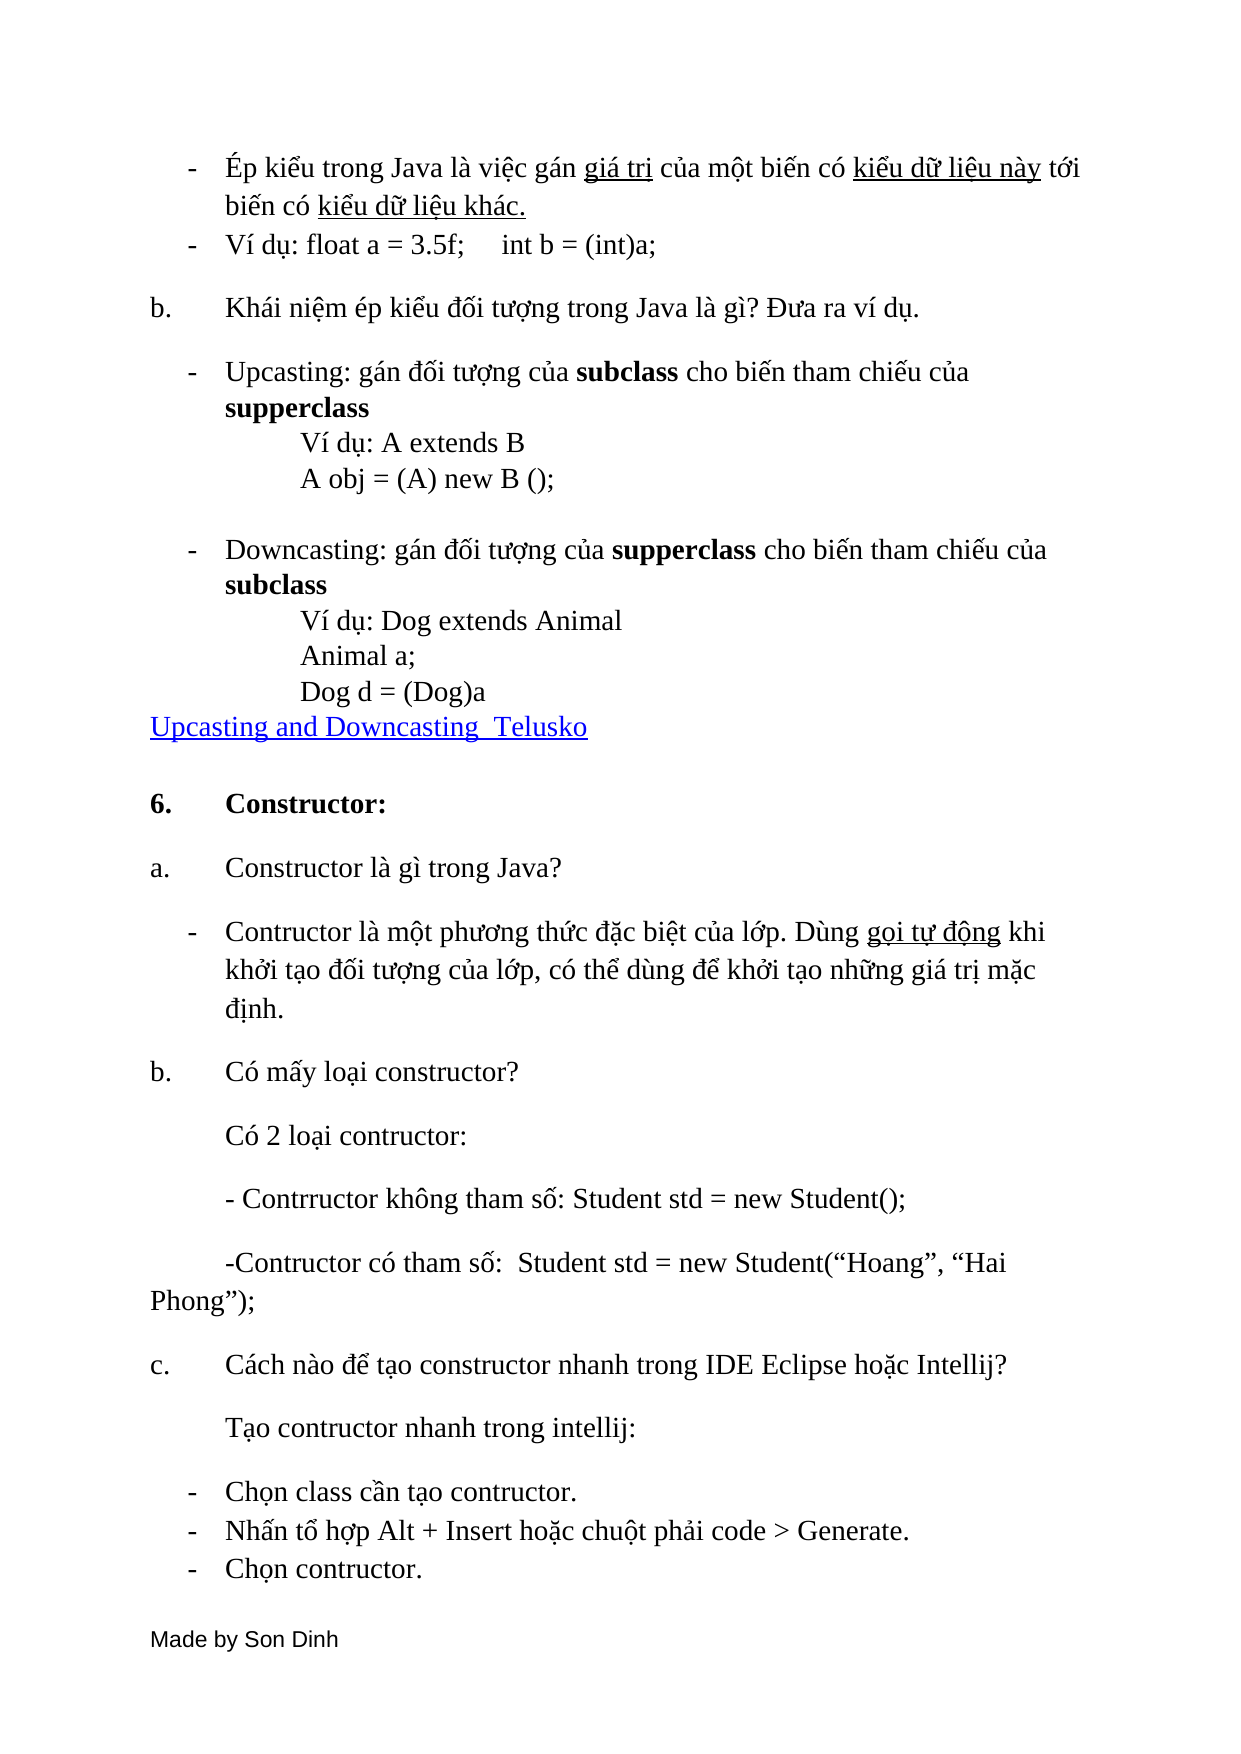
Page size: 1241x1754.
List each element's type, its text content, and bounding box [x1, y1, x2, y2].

text -Contructor có tham số: Student std = new Student(“Hoang”, “Hai Phong”); [150, 1245, 1090, 1317]
text c. Cách nào để tạo constructor nhanh trong IDE Eclipse hoặc Intellij? [150, 1347, 1090, 1381]
text Có 2 loại contructor: [150, 1118, 1090, 1151]
subtitle 6. Constructor: [150, 787, 1090, 820]
list Nhấn tổ hợp Alt + Insert hoặc chuột phải code > Generate. [187, 1513, 1090, 1546]
list Ví dụ: float a = 3.5f; int b = (int)a; [187, 227, 1090, 261]
list Chọn class cần tạo contructor. [187, 1474, 1090, 1508]
list Dog d = (Dog)a [262, 674, 1090, 707]
text Upcasting and Downcasting_Telusko [150, 709, 1090, 743]
list Upcasting: gán đối tượng của subclass cho biến tham chiếu của supperclass [187, 354, 1090, 423]
text A obj = (A) new B (); [187, 461, 1090, 494]
list Downcasting: gán đối tượng của supperclass cho biến tham chiếu của subclass [187, 532, 1090, 601]
text b. Có mấy loại constructor? [150, 1054, 1090, 1088]
text a. Constructor là gì trong Java? [150, 850, 1090, 884]
text - Contrructor không tham số: Student std = new Student(); [150, 1181, 1090, 1215]
list Chọn contructor. [187, 1551, 1090, 1585]
list Ép kiểu trong Java là việc gán giá trị của một biến có kiểu dữ liệu này tới biến có kiểu dữ liệu khác. [187, 150, 1090, 222]
list Contructor là một phương thức đặc biệt của lớp. Dùng gọi tự động khi khởi tạo đối tượng của lớp, có thể dùng để khởi tạo những giá trị mặc định. [187, 914, 1090, 1024]
list Ví dụ: Dog extends Animal [262, 603, 1090, 636]
text b. Khái niệm ép kiểu đối tượng trong Java là gì? Đưa ra ví dụ. [150, 291, 1090, 324]
list Ví dụ: A extends B [225, 425, 1090, 459]
list Animal a; [262, 638, 1090, 672]
text Tạo contructor nhanh trong intellij: [150, 1411, 1090, 1444]
